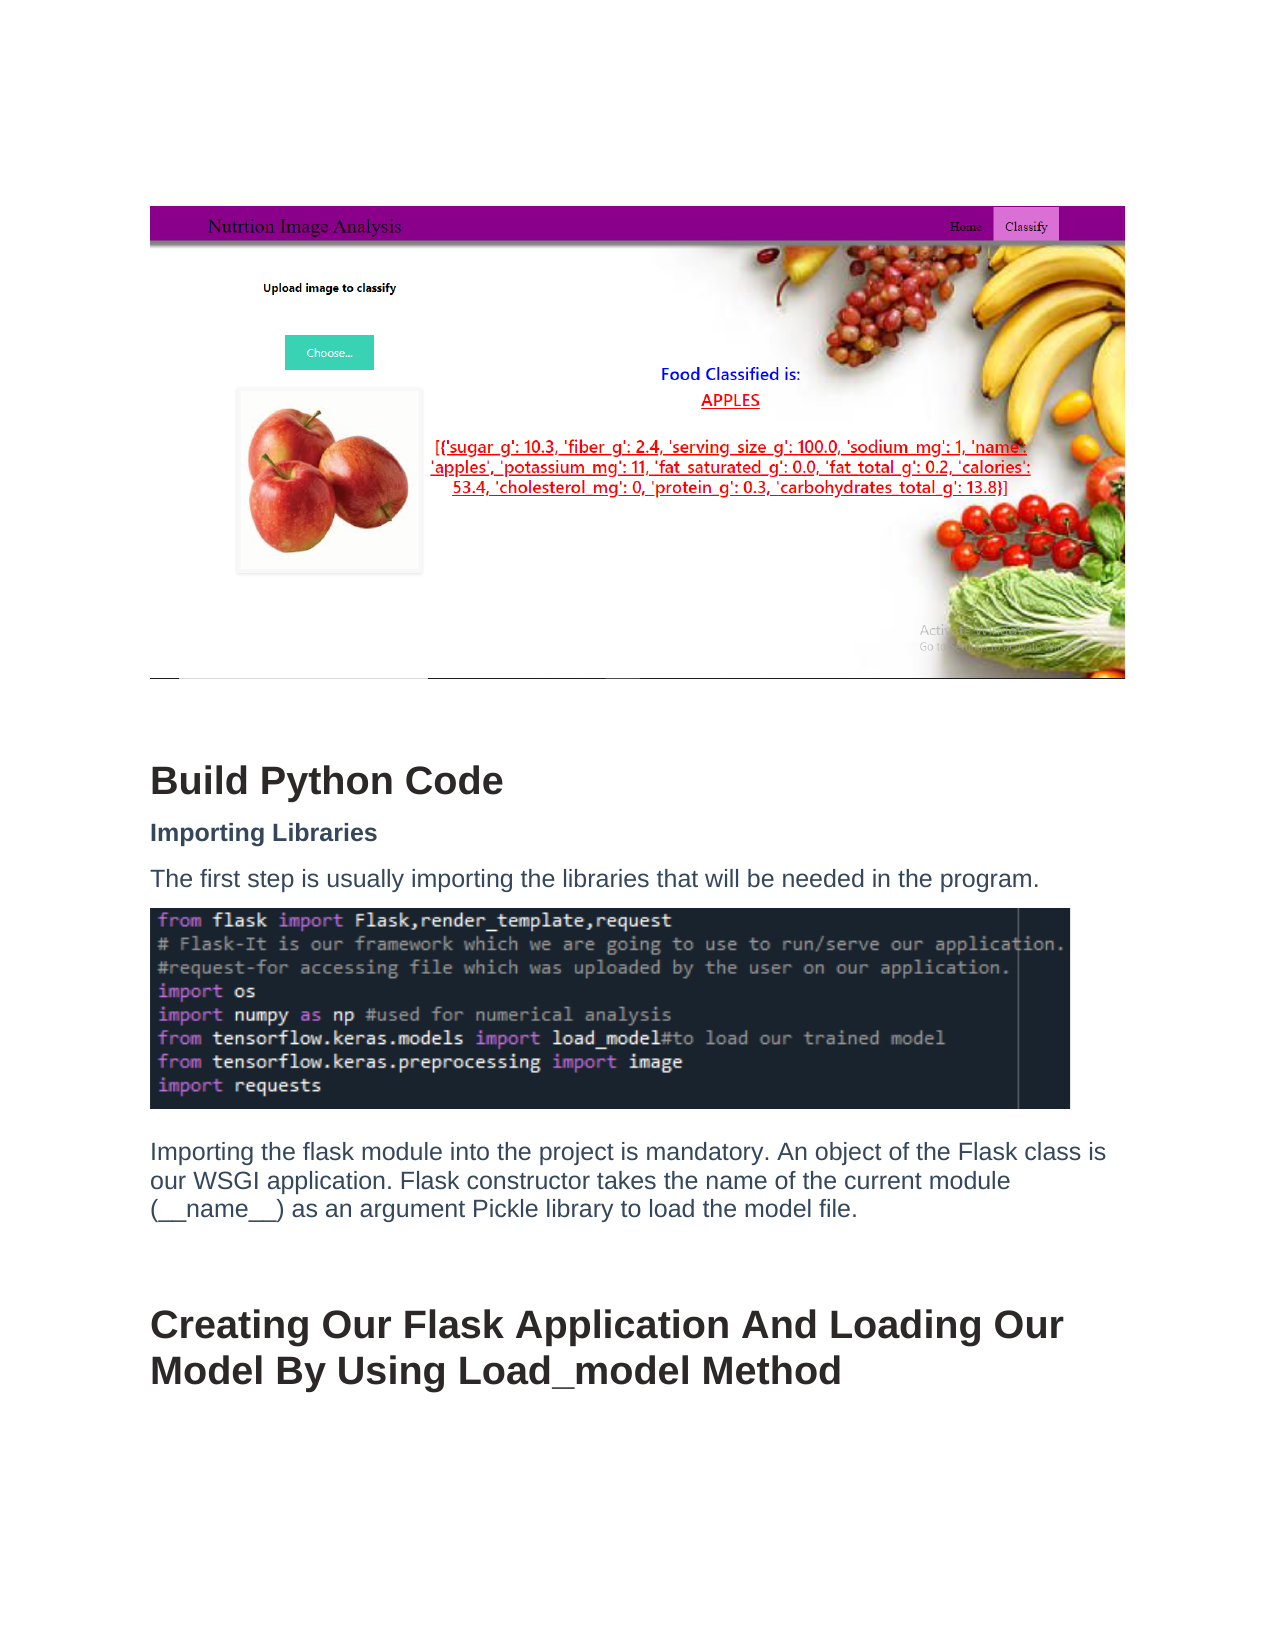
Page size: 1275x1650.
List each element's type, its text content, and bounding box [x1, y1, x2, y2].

picture [150, 206, 1125, 679]
text Importing Libraries [150, 818, 1125, 847]
text The first step is usually importing the libraries that will be needed in the program. [150, 863, 1125, 892]
text Creating Our Flask Application And Loading Our Model By Using Load_model Method [150, 1301, 1125, 1393]
text Importing the flask module into the project is mandatory. An object of the Flask class is our WSGI application. Flask constructor takes the name of the current module (__name__) as an argument Pickle library to load the model file. [150, 1137, 1125, 1251]
text Build Python Code [150, 757, 1125, 802]
picture [150, 908, 1071, 1109]
